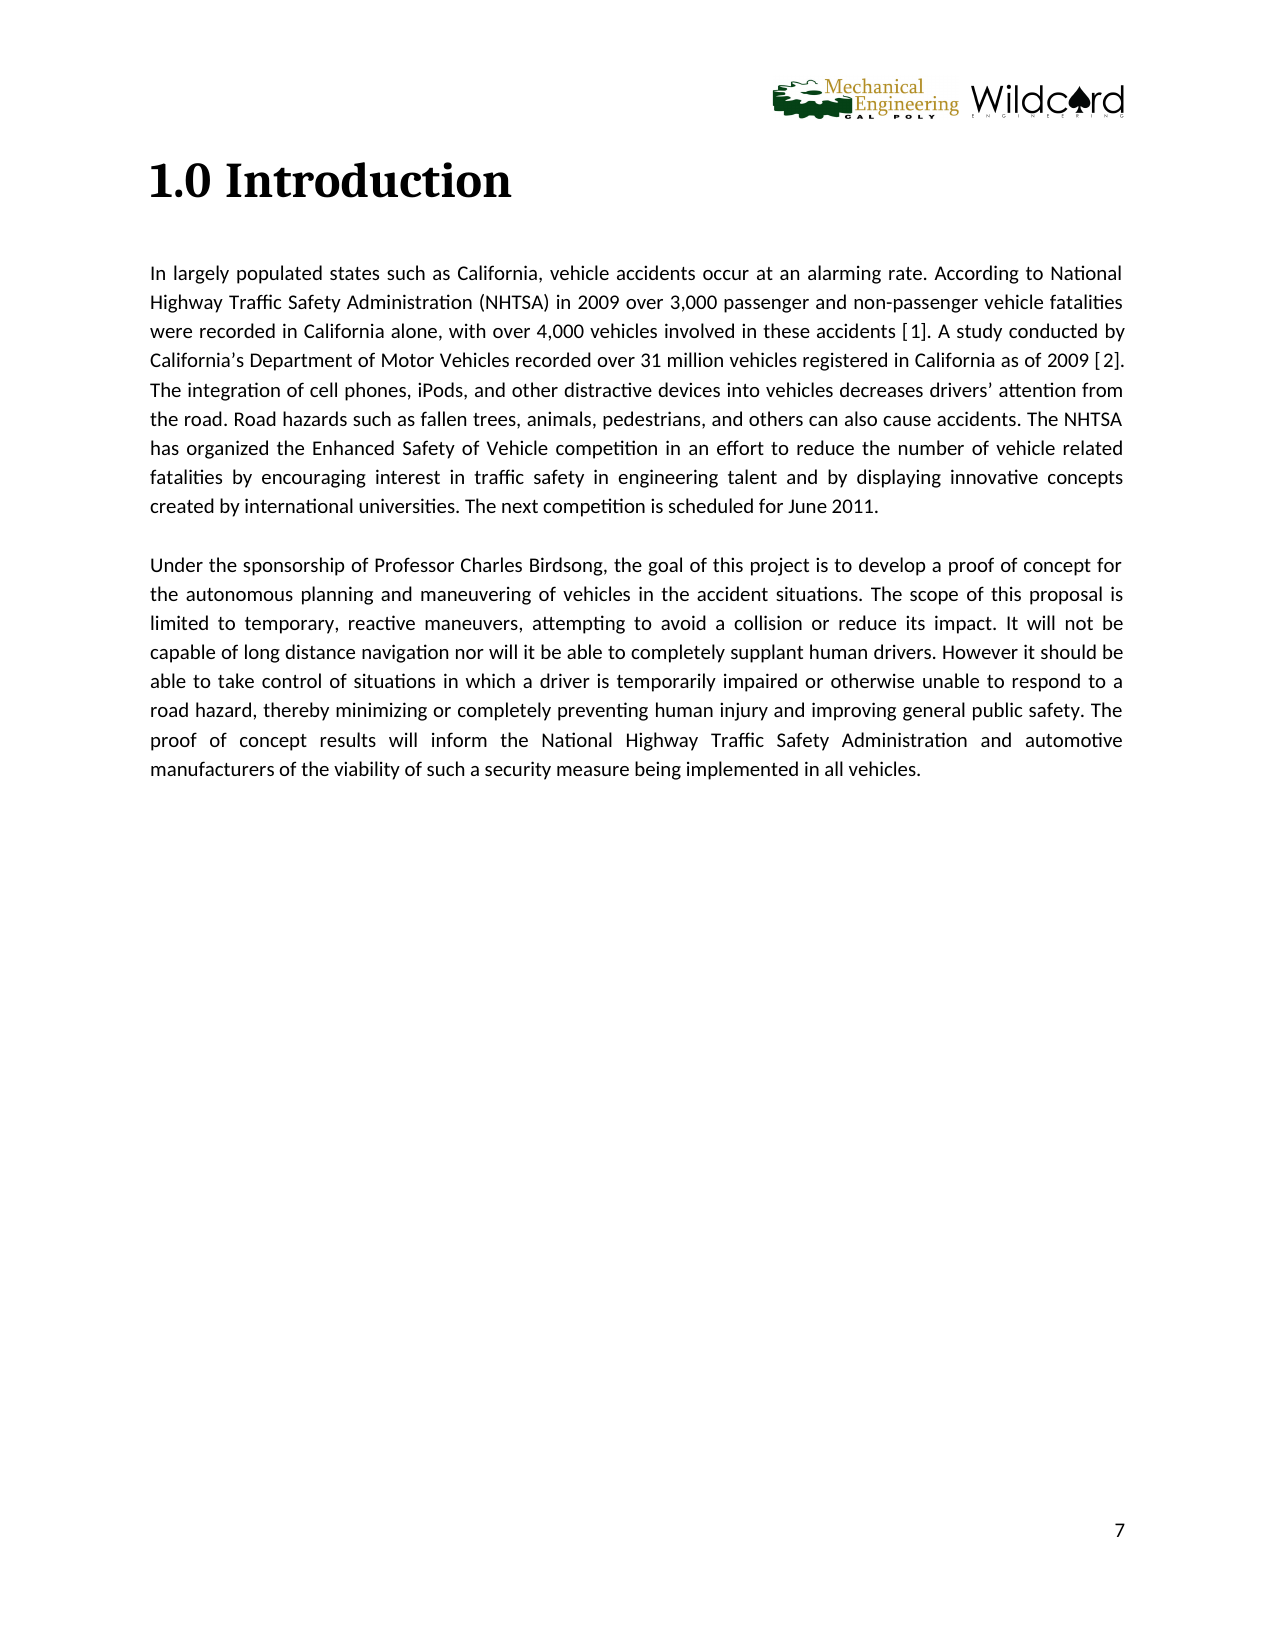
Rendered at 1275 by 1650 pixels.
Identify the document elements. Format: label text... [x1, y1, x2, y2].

picture [968, 82, 1125, 120]
text In largely populated states such as California, vehicle accidents occur at an alarming rate. According to National Highway Traffic Safety Administration (NHTSA) in 2009 over 3,000 passenger and non-passenger vehicle fatalities were recorded in California alone, with over 4,000 vehicles involved in these accidents [1]. A study conducted by California’s Department of Motor Vehicles recorded over 31 million vehicles registered in California as of 2009 [2]. The integration of cell phones, iPods, and other distractive devices into vehicles decreases drivers’ attention from the road. Road hazards such as fallen trees, animals, pedestrians, and others can also cause accidents. The NHTSA has organized the Enhanced Safety of Vehicle competition in an effort to reduce the number of vehicle related fatalities by encouraging interest in traffic safety in engineering talent and by displaying innovative concepts created by international universities. The next competition is scheduled for June 2011. [150, 260, 1125, 519]
subtitle Introduction [150, 152, 1125, 210]
text Under the sponsorship of Professor Charles Birdsong, the goal of this project is to develop a proof of concept for the autonomous planning and maneuvering of vehicles in the accident situations. The scope of this proposal is limited to temporary, reactive maneuvers, attempting to avoid a collision or reduce its impact. It will not be capable of long distance navigation nor will it be able to completely supplant human drivers. However it should be able to take control of situations in which a driver is temporarily impaired or otherwise unable to respond to a road hazard, thereby minimizing or completely preventing human injury and improving general public safety. The proof of concept results will inform the National Highway Traffic Safety Administration and automotive manufacturers of the viability of such a security measure being implemented in all vehicles. [150, 552, 1125, 781]
picture [772, 75, 959, 120]
